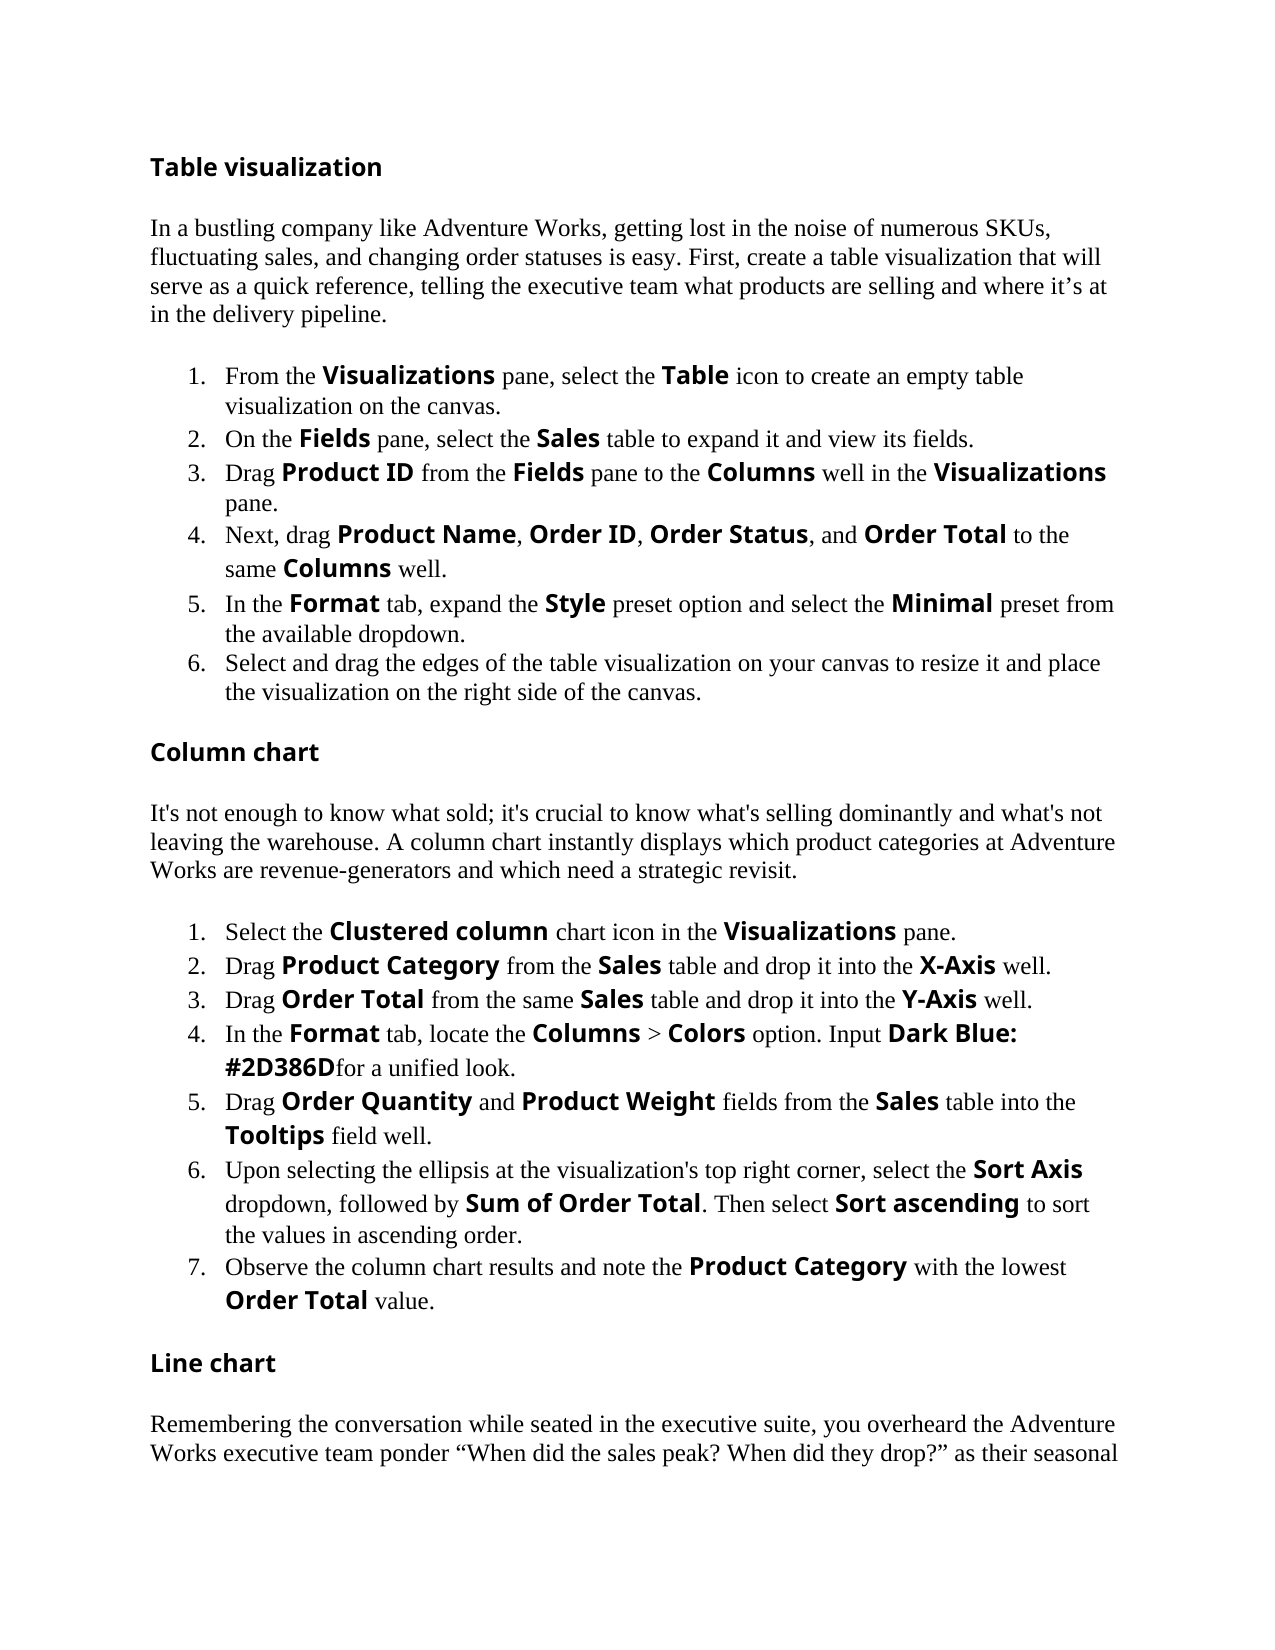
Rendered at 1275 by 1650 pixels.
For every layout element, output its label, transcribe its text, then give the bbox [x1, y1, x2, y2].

list From the Visualizations pane, select the Table icon to create an empty table visualization on the canvas. [187, 357, 1125, 420]
text In a bustling company like Adventure Works, getting lost in the noise of numerous SKUs, fluctuating sales, and changing order statuses is easy. First, create a table visualization that will serve as a quick reference, telling the executive team what products are selling and where it’s at in the delivery pipeline. [150, 213, 1125, 328]
list On the Fields pane, select the Sales table to expand it and view its fields. [187, 420, 1125, 454]
text Table visualization [150, 150, 1125, 184]
text Line chart [150, 1346, 1125, 1380]
list Upon selecting the ellipsis at the visualization's top right corner, select the Sort Axis dropdown, followed by Sum of Order Total. Then select Sort ascending to sort the values in ascending order. [187, 1152, 1125, 1249]
list Drag Order Total from the same Sales table and drop it into the Y-Axis well. [187, 981, 1125, 1016]
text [150, 1409, 1125, 1467]
list In the Format tab, expand the Style preset option and select the Minimal preset from the available dropdown. [187, 585, 1125, 648]
list Drag Product Category from the Sales table and drop it into the X-Axis well. [187, 947, 1125, 981]
list Next, drag Product Name, Order ID, Order Status, and Order Total to the same Columns well. [187, 517, 1125, 585]
list In the Format tab, locate the Columns > Colors option. Input Dark Blue: #2D386Dfor a unified look. [187, 1016, 1125, 1084]
list Drag Product ID from the Fields pane to the Columns well in the Visualizations pane. [187, 454, 1125, 517]
list Select the Clustered column chart icon in the Visualizations pane. [187, 913, 1125, 947]
list Select and drag the edges of the table visualization on your canvas to resize it and place the visualization on the right side of the canvas. [187, 648, 1125, 706]
list Observe the column chart results and note the Product Category with the lowest Order Total value. [187, 1249, 1125, 1317]
text It's not enough to know what sold; it's crucial to know what's selling dominantly and what's not leaving the warehouse. A column chart instantly displays which product categories at Adventure Works are revenue-generators and which need a strategic revisit. [150, 798, 1125, 884]
list Drag Order Quantity and Product Weight fields from the Sales table into the Tooltips field well. [187, 1084, 1125, 1152]
text Column chart [150, 735, 1125, 769]
